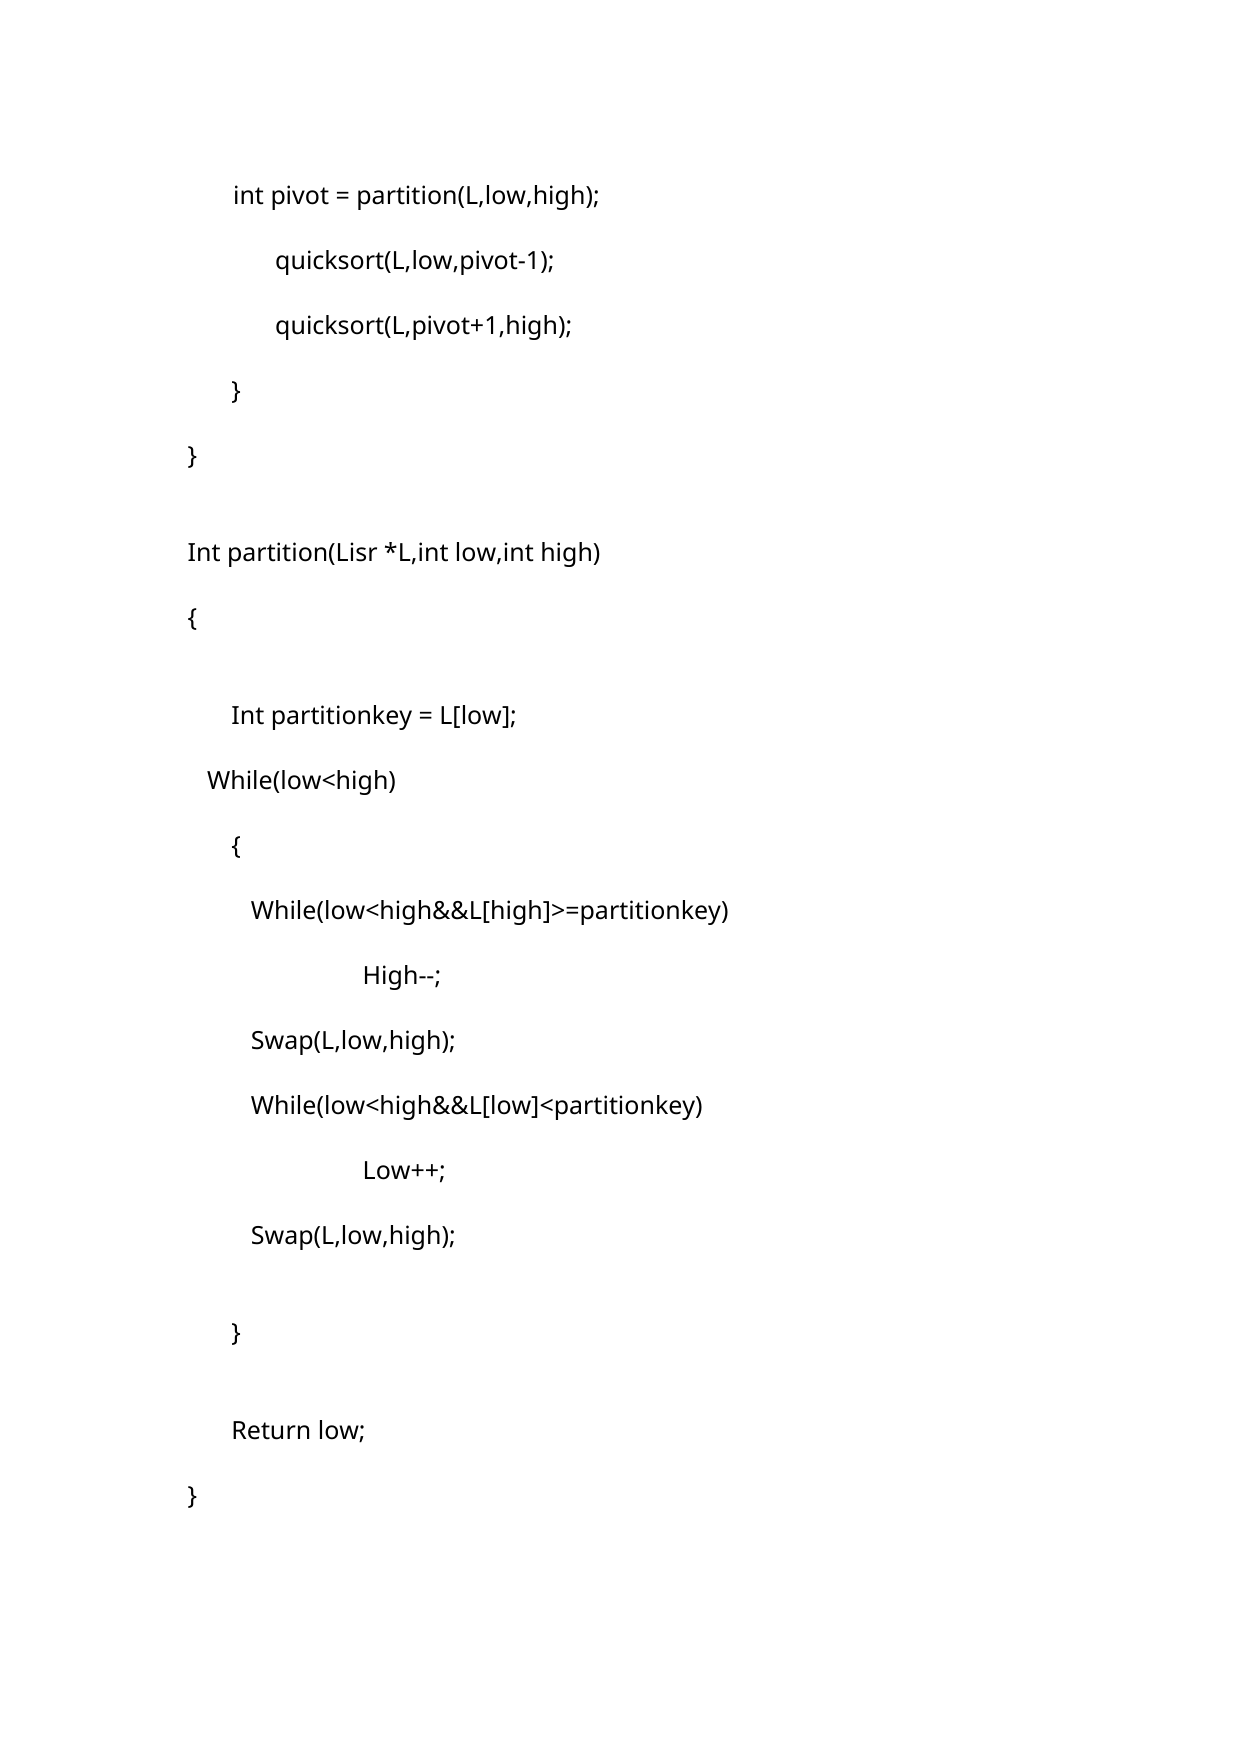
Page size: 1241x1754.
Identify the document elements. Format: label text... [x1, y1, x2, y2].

text quicksort(L,low,pivot-1); [187, 227, 1053, 292]
text int pivot = partition(L,low,high); [187, 162, 1053, 227]
text Int partitionkey = L[low]; [187, 682, 1053, 747]
text Swap(L,low,high); [187, 1007, 1053, 1072]
text } [187, 1299, 1053, 1364]
text Low++; [187, 1137, 1053, 1202]
text { [187, 584, 1053, 649]
text Return low; [187, 1397, 1053, 1462]
text While(low<high&&L[low]<partitionkey) [187, 1072, 1053, 1137]
text } [187, 422, 1053, 487]
text Swap(L,low,high); [187, 1202, 1053, 1267]
text While(low<high&&L[high]>=partitionkey) [187, 877, 1053, 942]
text While(low<high) [187, 747, 1053, 812]
text } [187, 1462, 1053, 1527]
text } [187, 357, 1053, 422]
text { [187, 812, 1053, 877]
text High--; [187, 942, 1053, 1007]
text Int partition(Lisr *L,int low,int high) [187, 519, 1053, 584]
text quicksort(L,pivot+1,high); [187, 292, 1053, 357]
